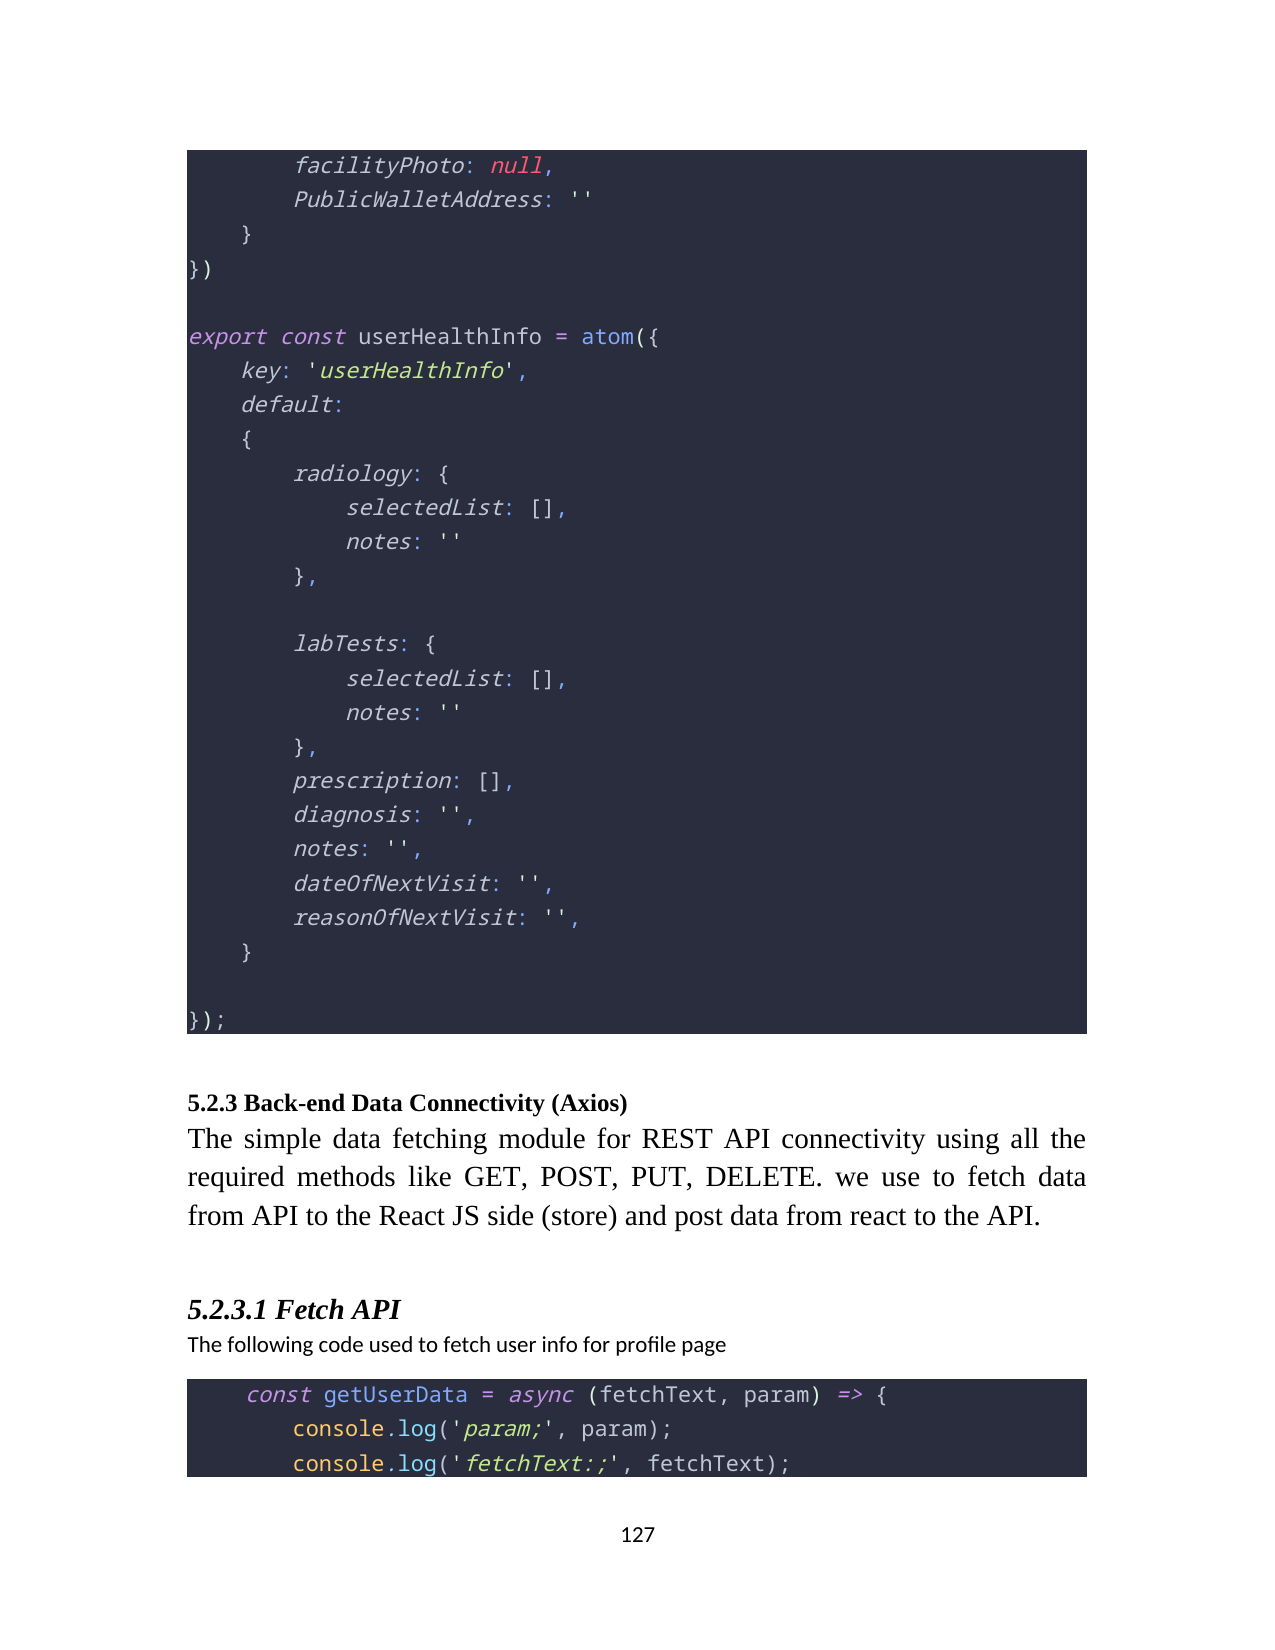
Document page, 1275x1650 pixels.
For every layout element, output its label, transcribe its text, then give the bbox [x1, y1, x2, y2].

text dateOfNextVisit: '', [187, 867, 1087, 897]
subtitle 5.2.3 Back-end Data Connectivity (Axios) [187, 1088, 1087, 1117]
text notes: '' [187, 697, 1087, 726]
text const getUserData = async (fetchText, param) => { [187, 1379, 1087, 1409]
text key: 'userHealthInfo', [187, 355, 1087, 385]
text } [187, 936, 1087, 966]
text export const userHealthInfo = atom({ [187, 321, 1087, 351]
text notes: '' [187, 526, 1087, 556]
text }); [187, 1004, 1087, 1034]
text notes: '', [187, 833, 1087, 863]
text { [187, 423, 1087, 453]
text facilityPhoto: null, [187, 150, 1087, 180]
text } [187, 218, 1087, 248]
text }) [187, 252, 1087, 282]
text selectedList: [], [187, 662, 1087, 692]
text prescription: [], [187, 765, 1087, 795]
text }, [187, 731, 1087, 761]
text default: [187, 389, 1087, 419]
text radiology: { [187, 457, 1087, 487]
text console.log('param;', param); [187, 1413, 1087, 1443]
text selectedList: [], [187, 492, 1087, 521]
text labTests: { [187, 628, 1087, 658]
list The simple data fetching module for REST API connectivity using all the required methods like GET, POST, PUT, DELETE. we use to fetch data from API to the React JS side (store) and post data from react to the API. [187, 1121, 1087, 1232]
text reasonOfNextVisit: '', [187, 902, 1087, 931]
text The following code used to fetch user info for profile page [187, 1330, 1087, 1358]
text PublicWalletAddress: '' [187, 184, 1087, 214]
text diagnosis: '', [187, 799, 1087, 829]
text }, [187, 560, 1087, 590]
subtitle 5.2.3.1 Fetch API [187, 1292, 1087, 1325]
text console.log('fetchText:;', fetchText); [187, 1448, 1087, 1477]
